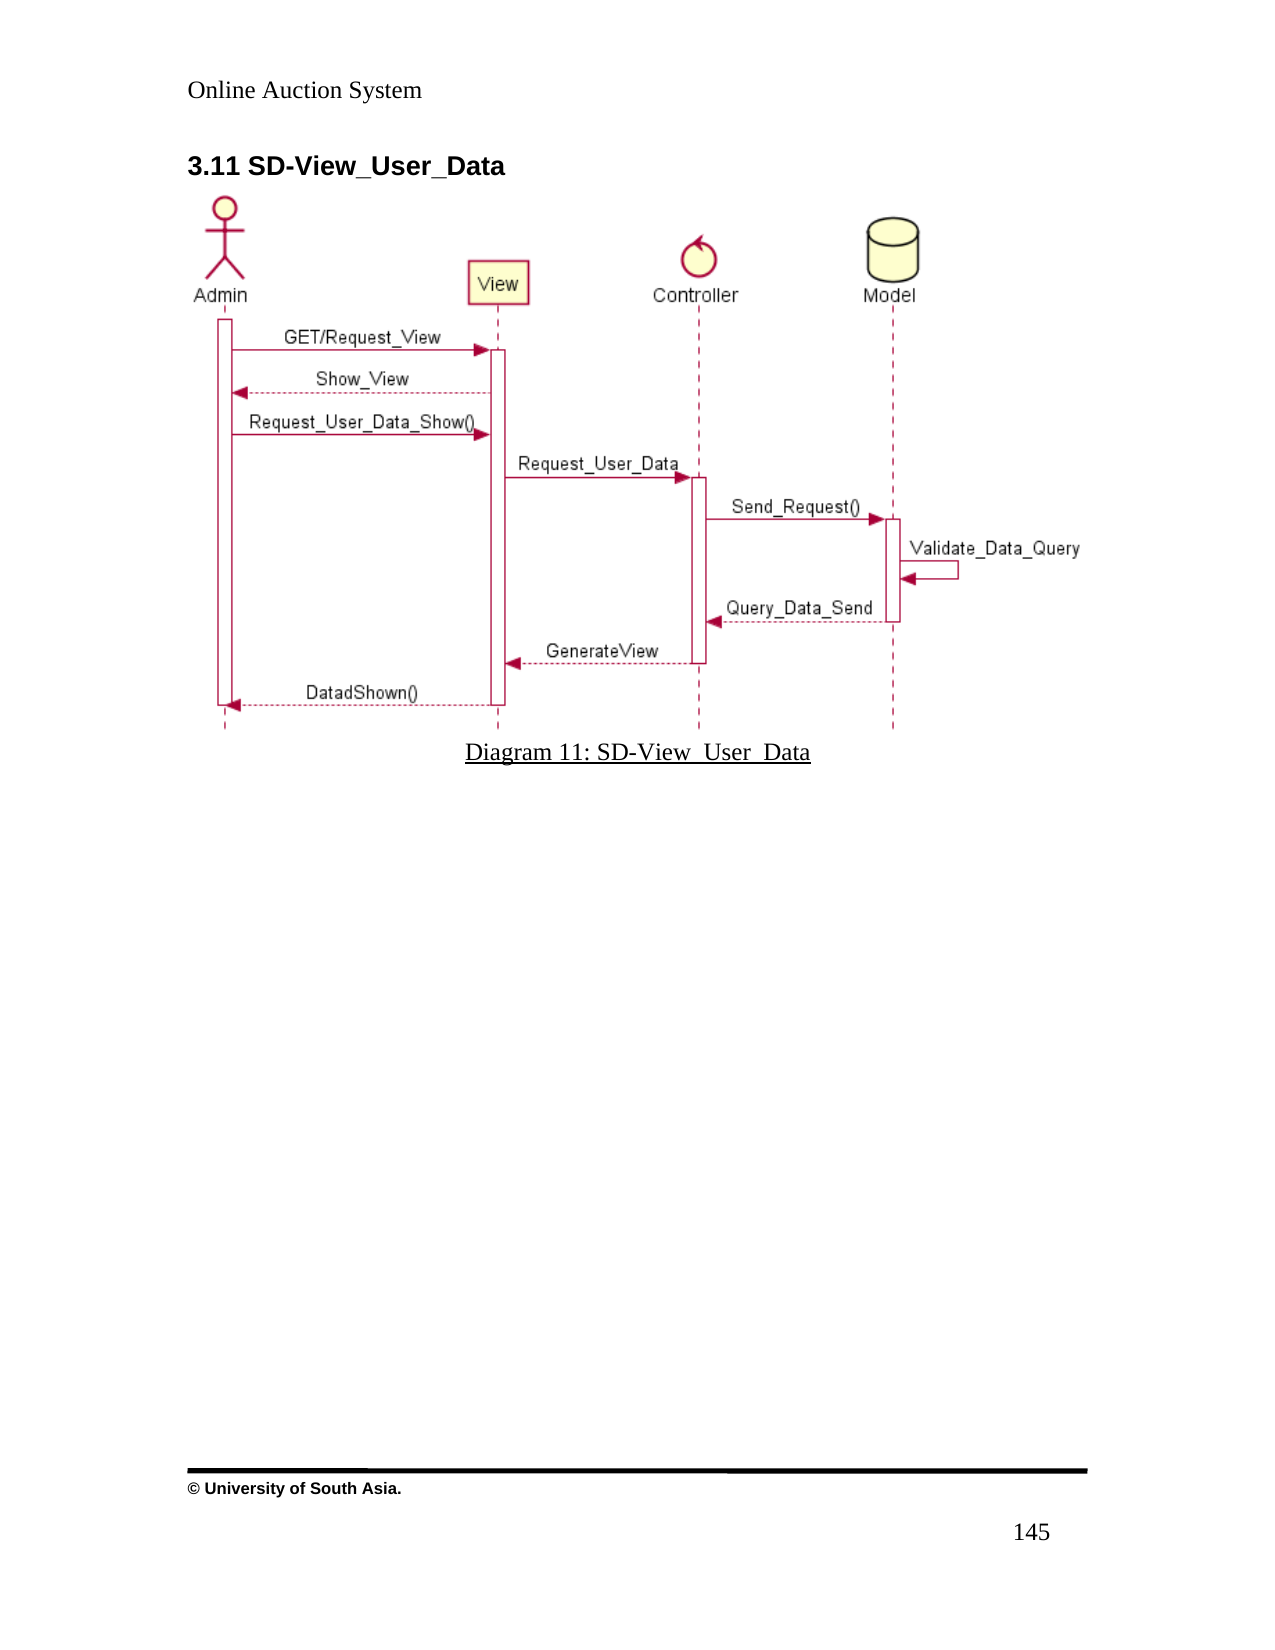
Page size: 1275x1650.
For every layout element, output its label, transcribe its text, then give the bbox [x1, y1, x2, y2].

picture [187, 187, 1088, 738]
text Diagram 11: SD-View_User_Data [187, 738, 1087, 766]
subtitle 3.11 SD-View_User_Data [187, 150, 1087, 181]
